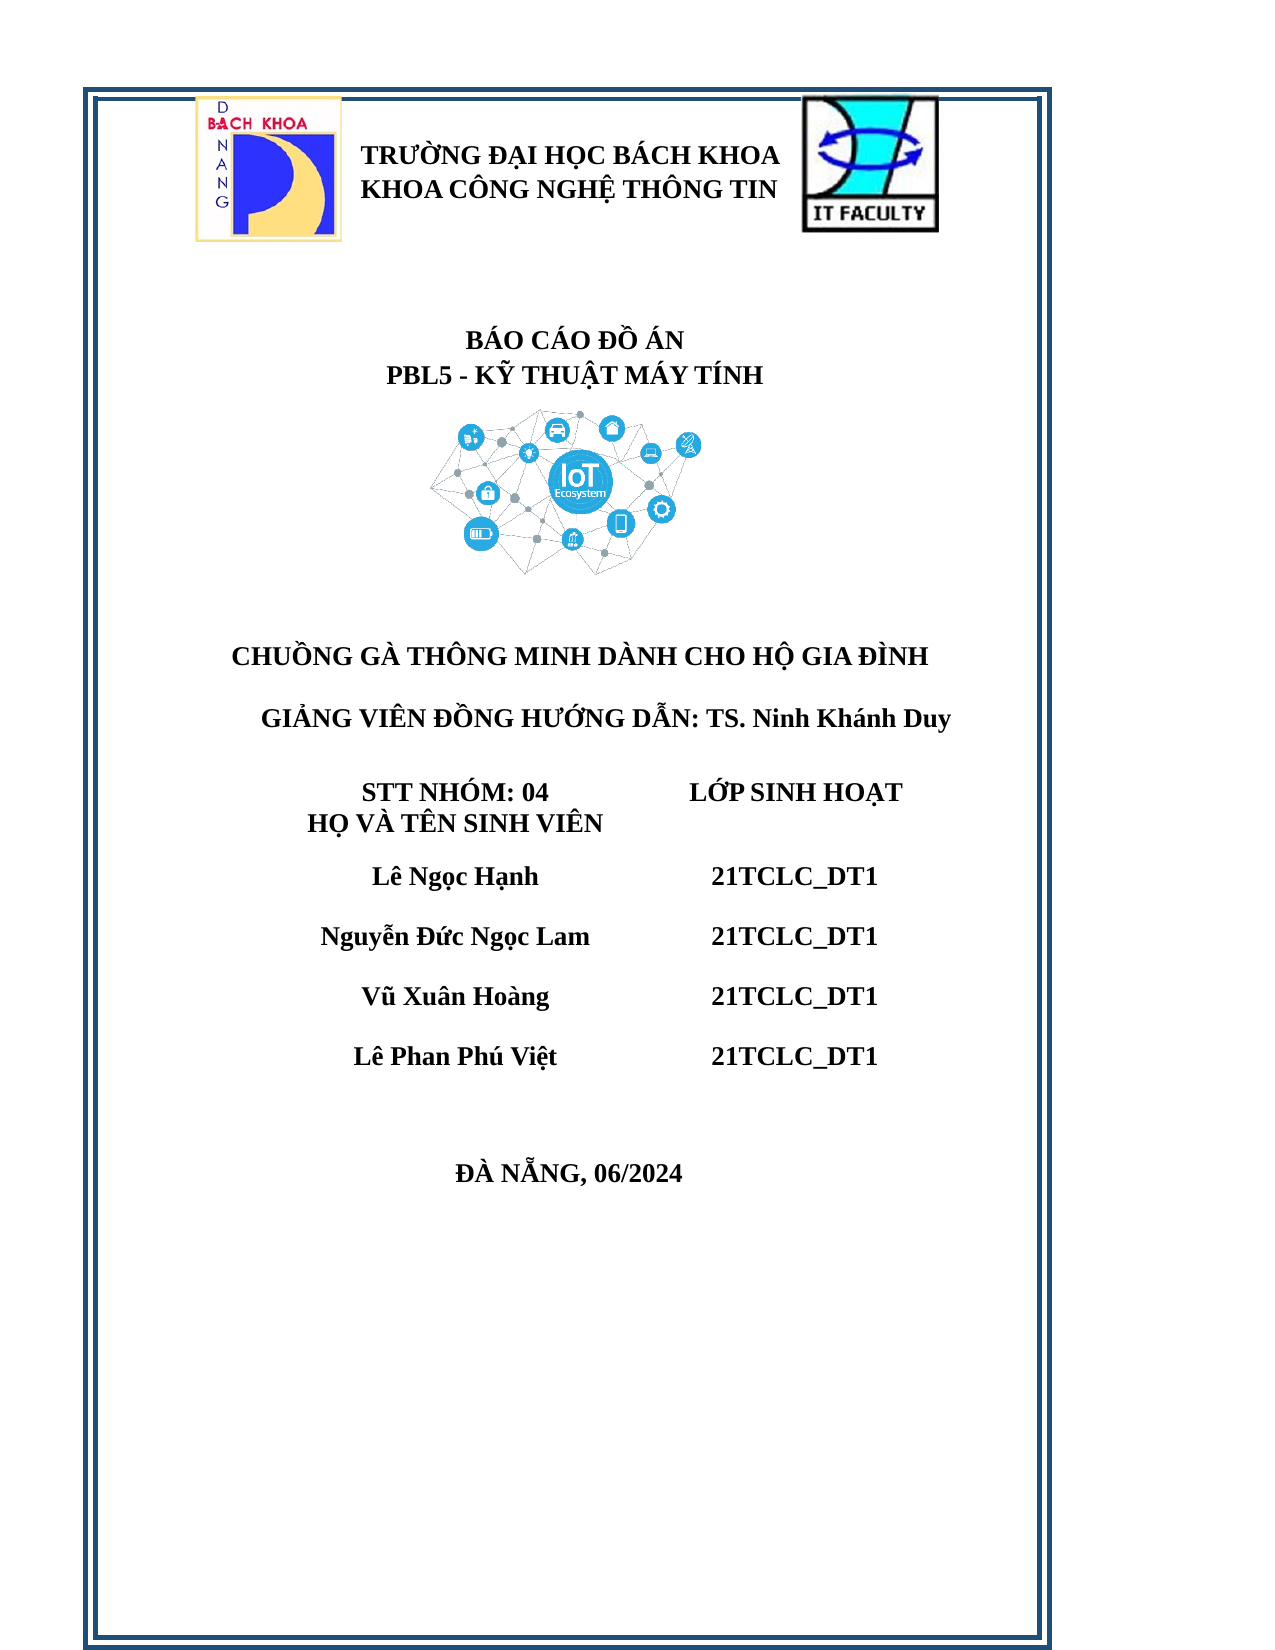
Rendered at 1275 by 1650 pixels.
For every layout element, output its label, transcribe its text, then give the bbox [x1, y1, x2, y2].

picture [800, 93, 939, 233]
picture [417, 390, 718, 588]
picture [195, 96, 342, 242]
table_header TRƯỜNG ĐẠI HỌC BÁCH KHOA KHOA CÔNG NGHỆ THÔNG TIN BÁO CÁO ĐỒ ÁN PBL5 - KỸ THUẬT MÁY TÍNH CHUỒNG GÀ THÔNG MINH DÀNH CHO HỘ GIA ĐÌNH GIẢNG VIÊN ĐỒNG HƯỚNG DẪN: TS. Ninh Khánh Duy ĐÀ NẴNG, 06/2024 [90, 92, 1045, 1635]
